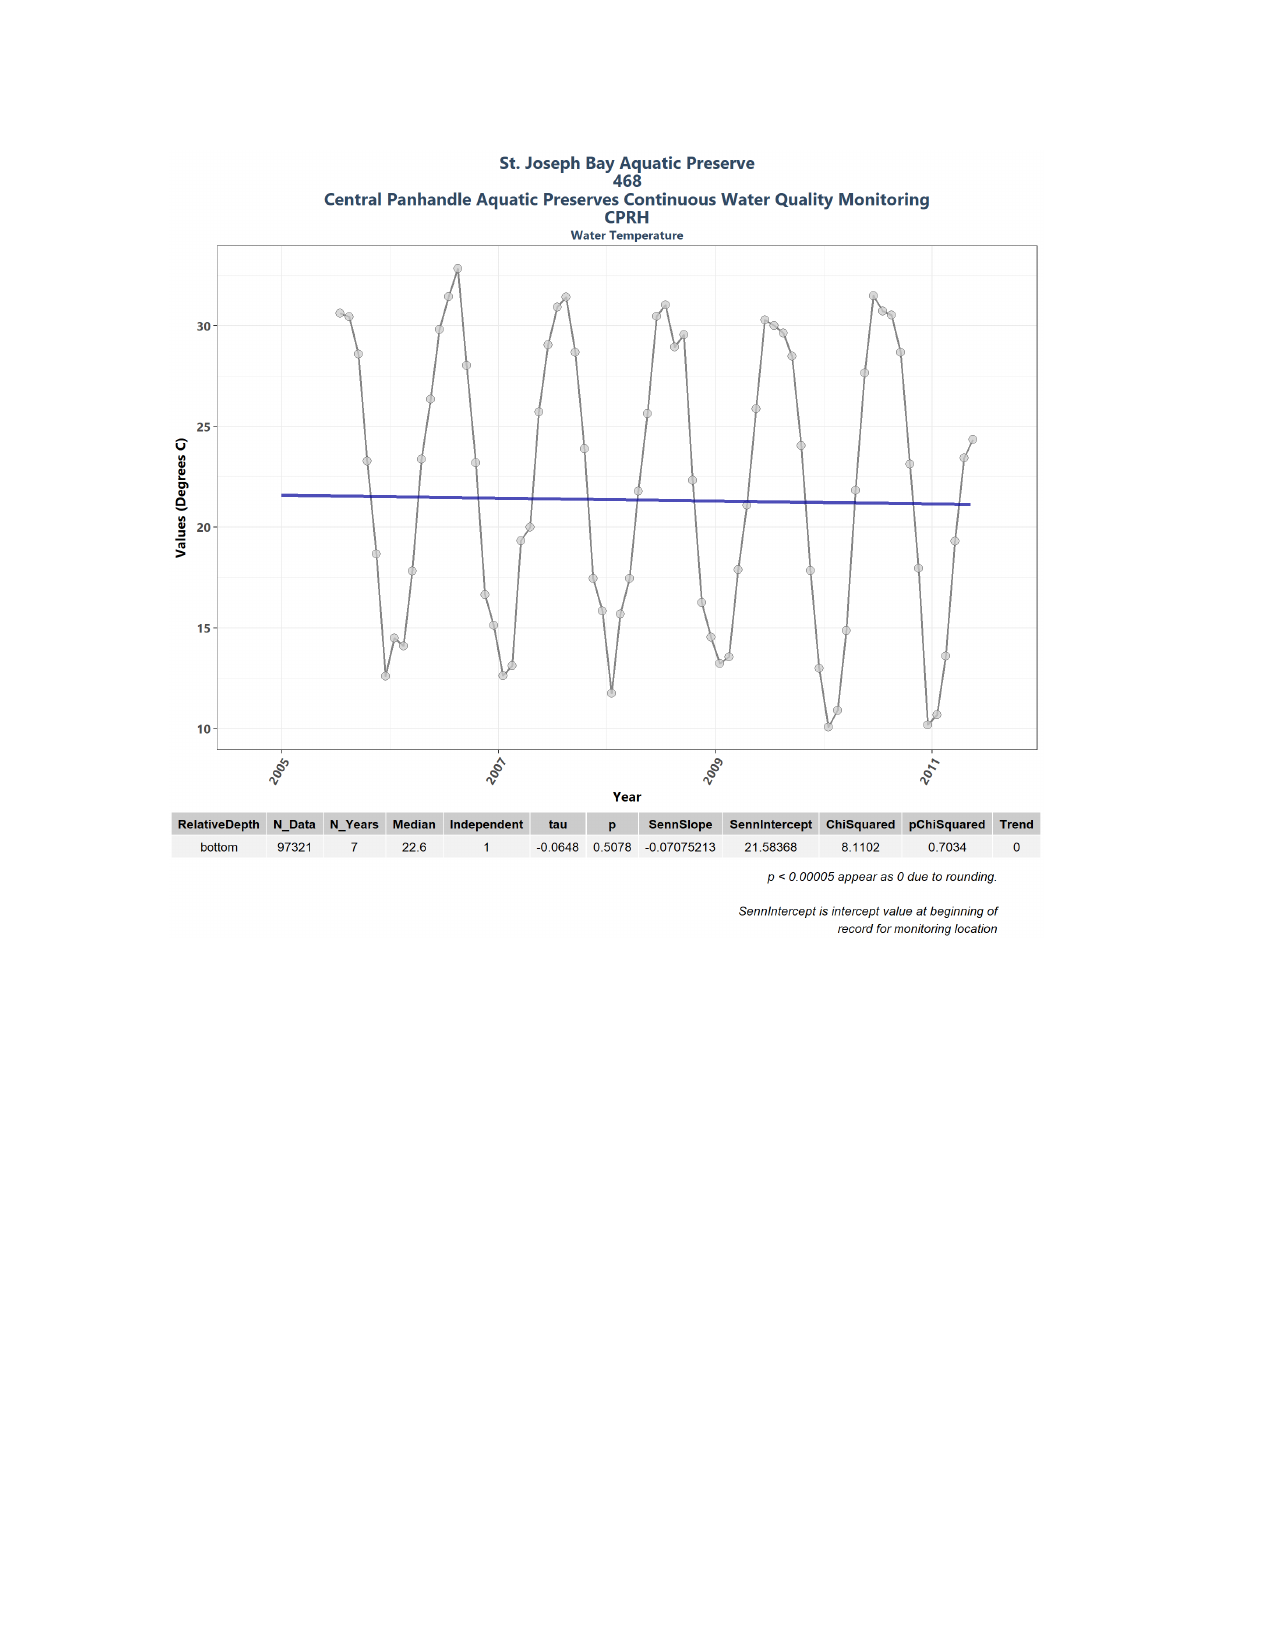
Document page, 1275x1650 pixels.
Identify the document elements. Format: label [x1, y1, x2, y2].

picture [168, 150, 1044, 938]
